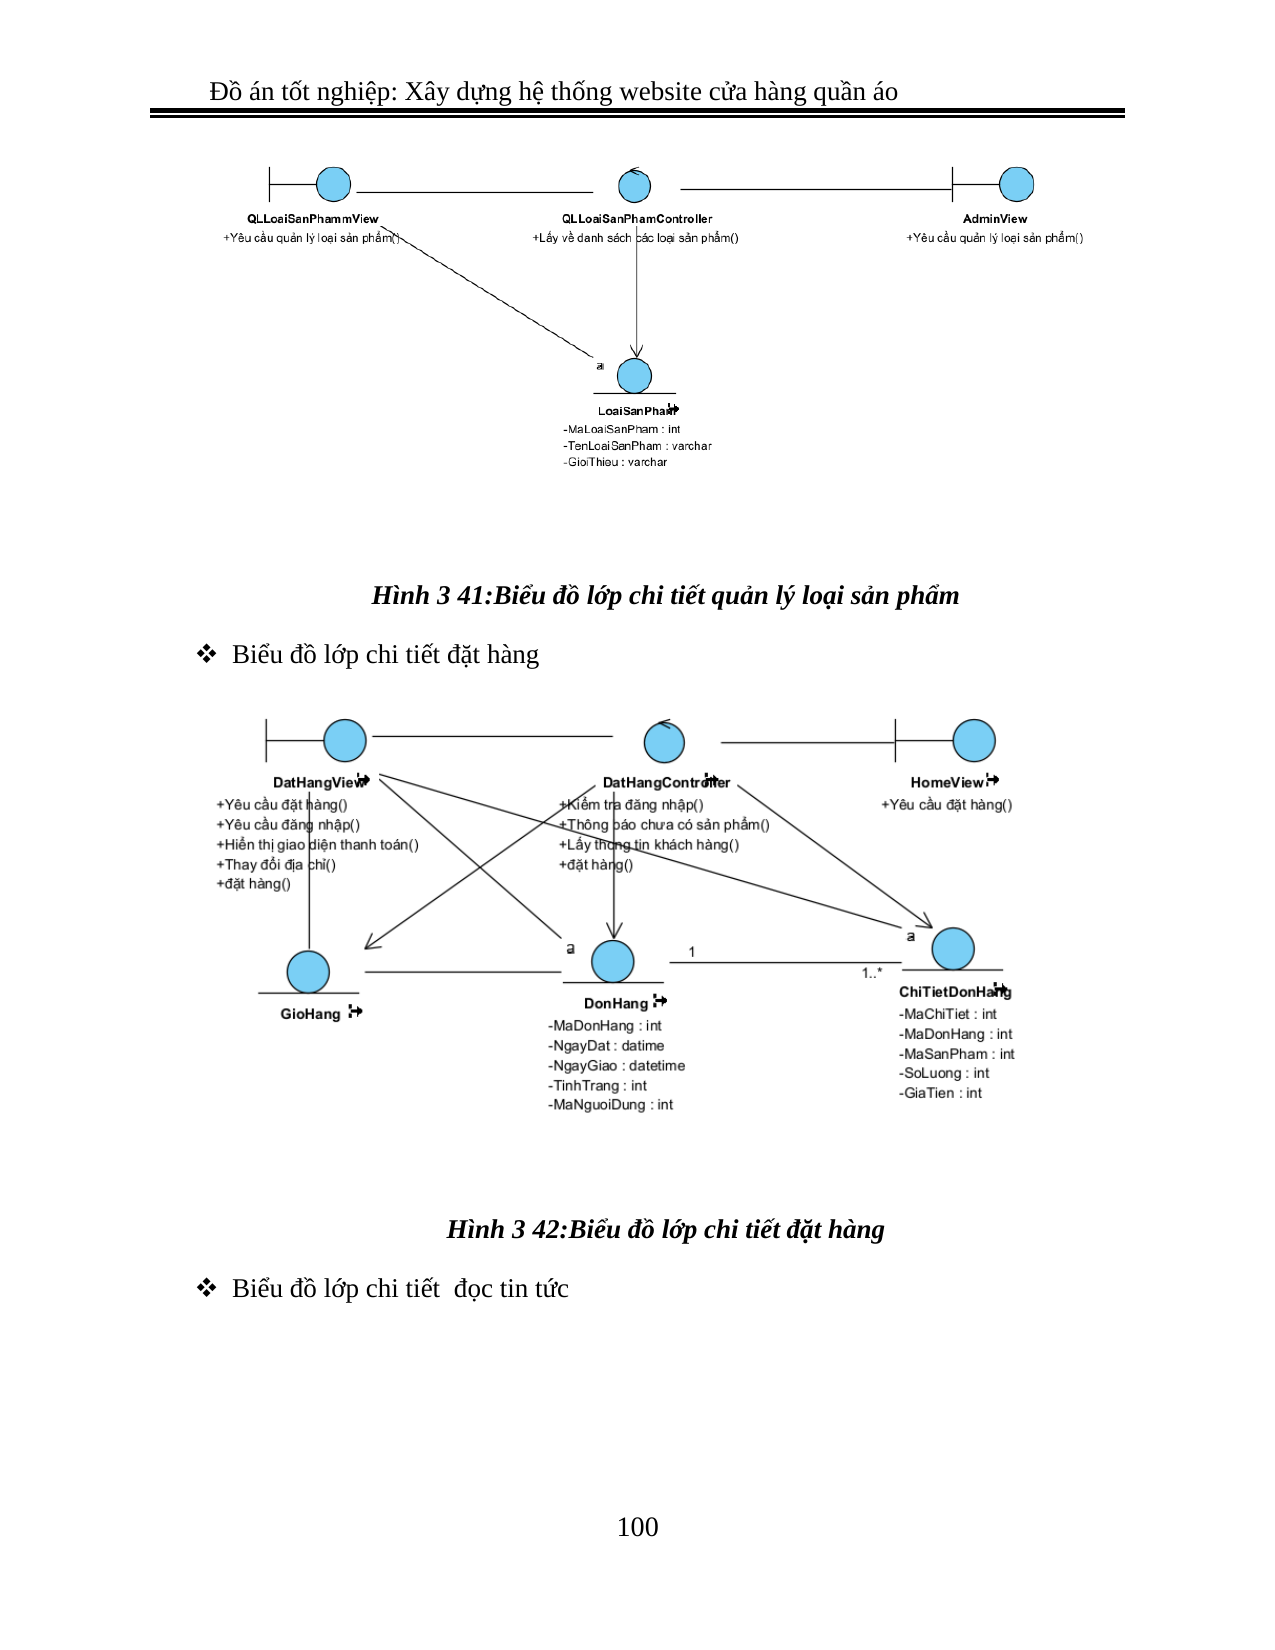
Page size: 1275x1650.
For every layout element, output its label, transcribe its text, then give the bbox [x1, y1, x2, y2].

picture [209, 697, 1126, 1161]
picture [209, 150, 1125, 527]
list Biểu đồ lớp chi tiết đặt hàng [194, 638, 1125, 670]
list Biểu đồ lớp chi tiết đọc tin tức [194, 1272, 1125, 1304]
